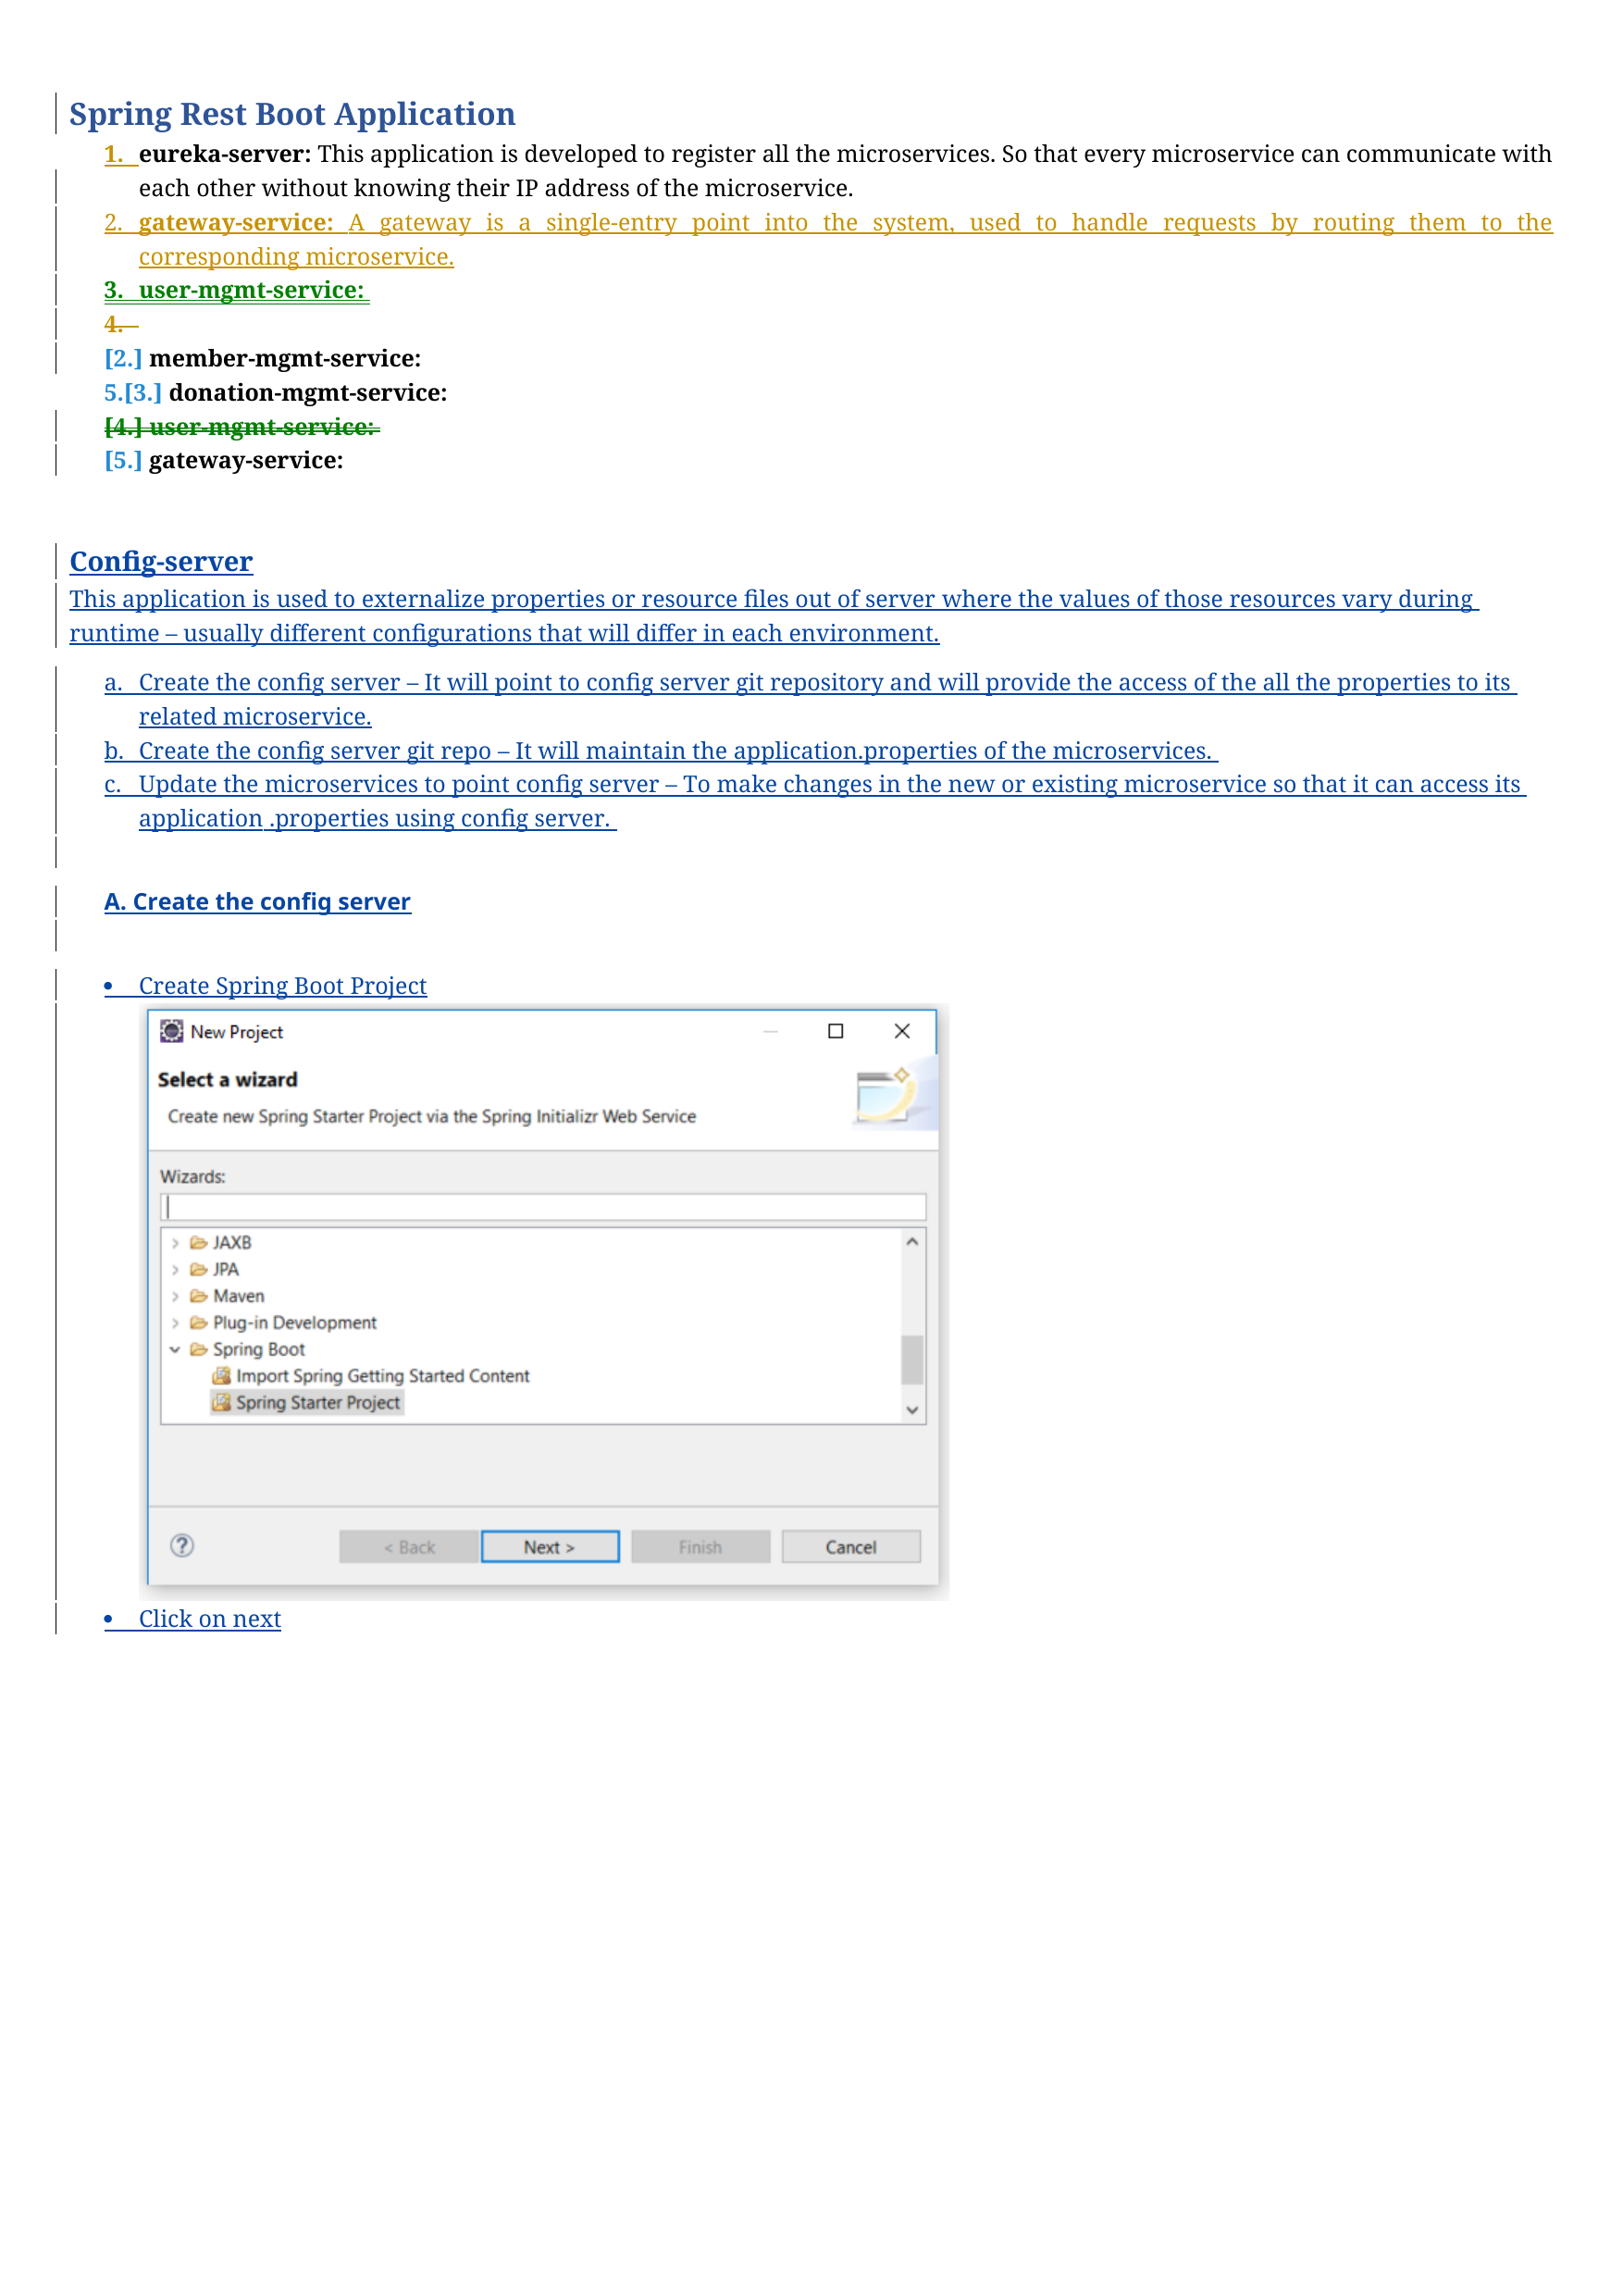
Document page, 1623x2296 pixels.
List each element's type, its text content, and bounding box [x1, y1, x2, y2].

list gateway-service: [104, 444, 1554, 476]
list member-mgmt-service: [104, 341, 1554, 374]
list eureka-server: This application is developed to register all the microservices. So that every microservice can communicate with each other without knowing their IP address of the microservice. [104, 138, 1554, 204]
picture [139, 1003, 950, 1601]
subtitle Spring Rest Boot Application [69, 93, 1554, 134]
list donation-mgmt-service: [104, 376, 1554, 407]
